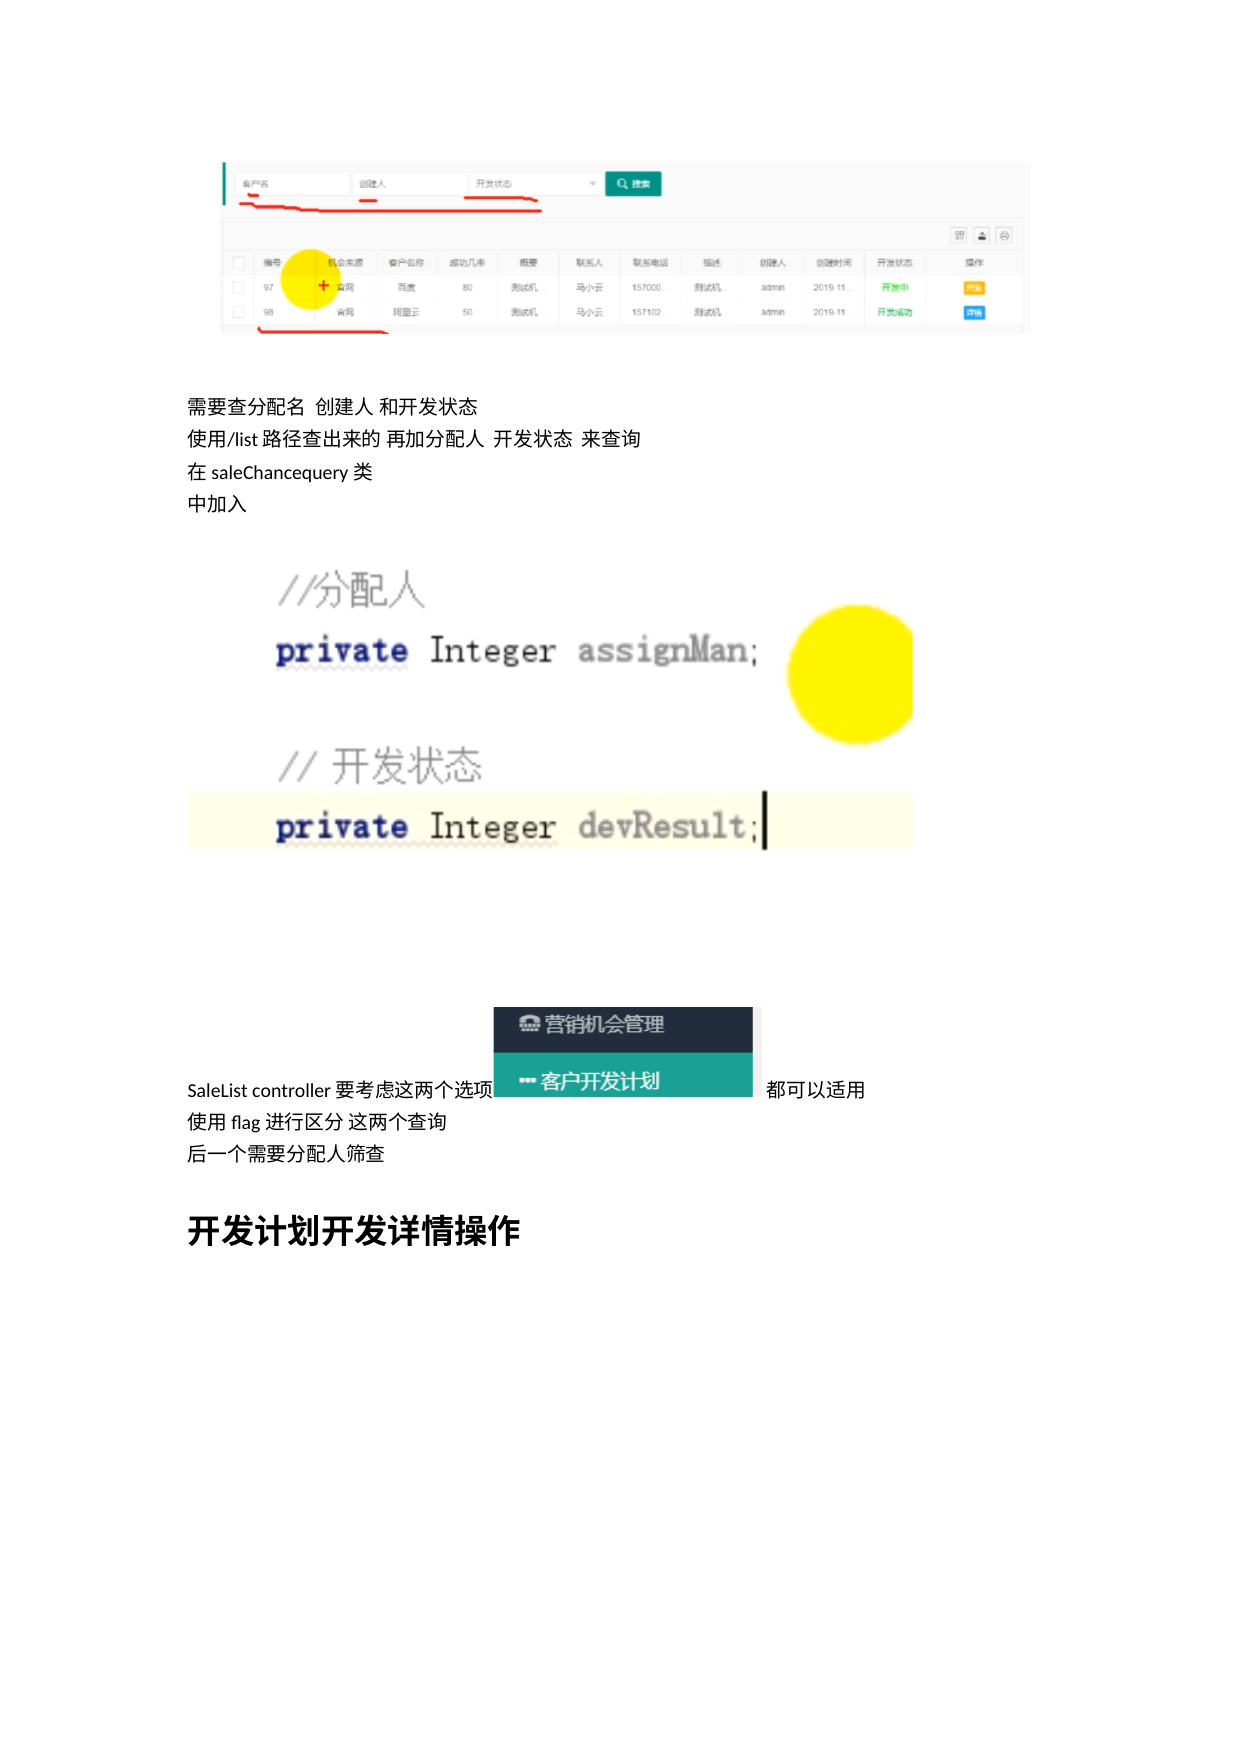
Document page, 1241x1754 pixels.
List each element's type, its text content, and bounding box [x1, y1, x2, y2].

text 使用flag 进行区分 这两个查询 [187, 1104, 1053, 1137]
text 中加入 [187, 487, 1053, 519]
picture [493, 1007, 763, 1097]
picture [187, 162, 1053, 334]
text 需要查分配名 创建人 和开发状态 [187, 389, 1053, 422]
picture [187, 519, 913, 974]
text 在saleChancequery 类 [187, 454, 1053, 487]
text 后一个需要分配人筛查 [187, 1137, 1053, 1169]
text 使用/list 路径查出来的 再加分配人 开发状态 来查询 [187, 422, 1053, 454]
subtitle 开发计划开发详情操作 [187, 1197, 1053, 1262]
